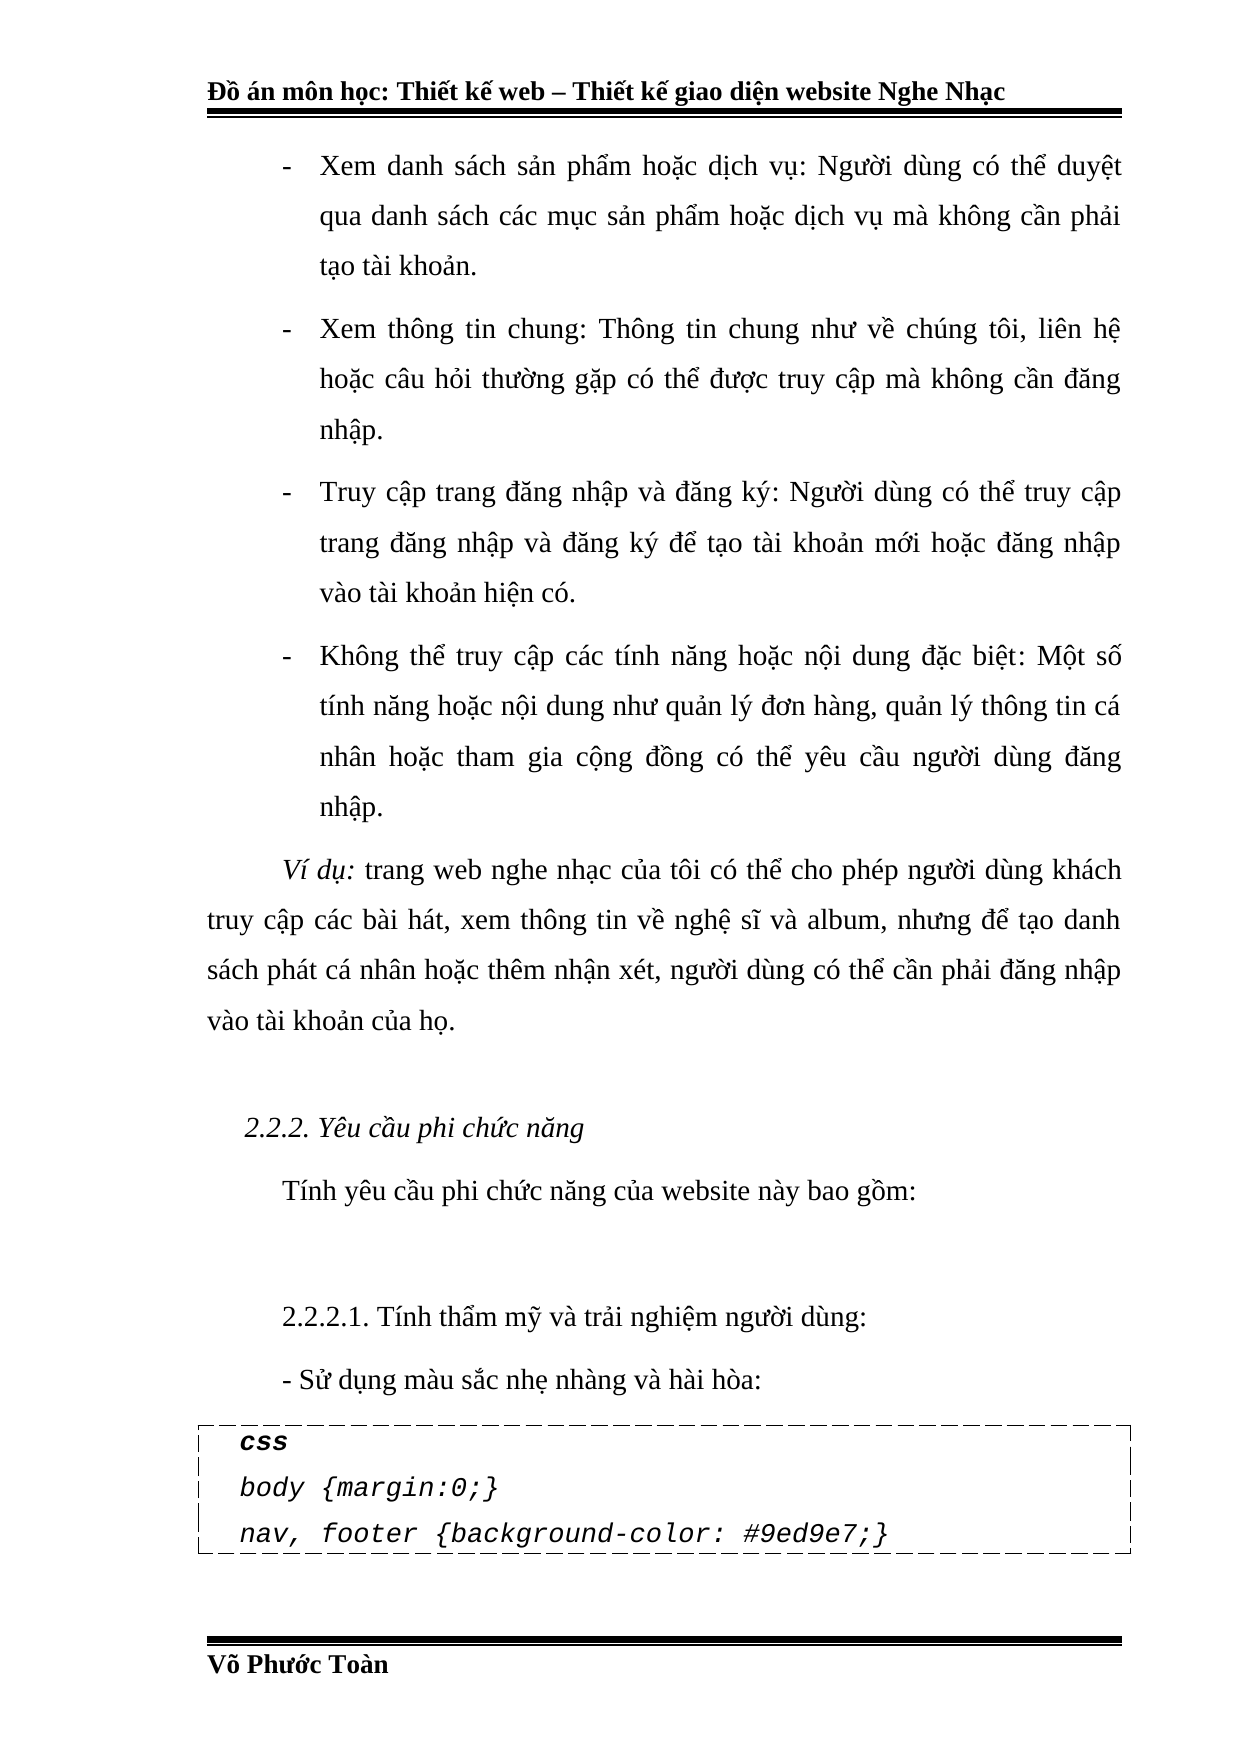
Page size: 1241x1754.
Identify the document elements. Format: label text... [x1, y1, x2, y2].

list Truy cập trang đăng nhập và đăng ký: Người dùng có thể truy cập trang đăng nhập và đăng ký để tạo tài khoản mới hoặc đăng nhập vào tài khoản hiện có. [282, 474, 1122, 609]
list Không thể truy cập các tính năng hoặc nội dung đặc biệt: Một số tính năng hoặc nội dung như quản lý đơn hàng, quản lý thông tin cá nhân hoặc tham gia cộng đồng có thể yêu cầu người dùng đăng nhập. [282, 638, 1122, 822]
list Xem danh sách sản phẩm hoặc dịch vụ: Người dùng có thể duyệt qua danh sách các mục sản phẩm hoặc dịch vụ mà không cần phải tạo tài khoản. [282, 148, 1122, 282]
text nav, footer {background-color: #9ed9e7;} [197, 1517, 1131, 1554]
list Xem thông tin chung: Thông tin chung như về chúng tôi, liên hệ hoặc câu hỏi thường gặp có thể được truy cập mà không cần đăng nhập. [282, 311, 1122, 445]
text 2.2.2.1. Tính thẩm mỹ và trải nghiệm người dùng: [207, 1299, 1122, 1333]
text css [197, 1425, 1131, 1458]
text Tính yêu cầu phi chức năng của website này bao gồm: [207, 1173, 1122, 1207]
subtitle Yêu cầu phi chức năng [244, 1111, 1122, 1144]
text Ví dụ: trang web nghe nhạc của tôi có thể cho phép người dùng khách truy cập các bài hát, xem thông tin về nghệ sĩ và album, nhưng để tạo danh sách phát cá nhân hoặc thêm nhận xét, người dùng có thể cần phải đăng nhập vào tài khoản của họ. [207, 852, 1122, 1036]
text body {margin:0;} [197, 1471, 1131, 1504]
text - Sử dụng màu sắc nhẹ nhàng và hài hòa: [207, 1362, 1122, 1395]
